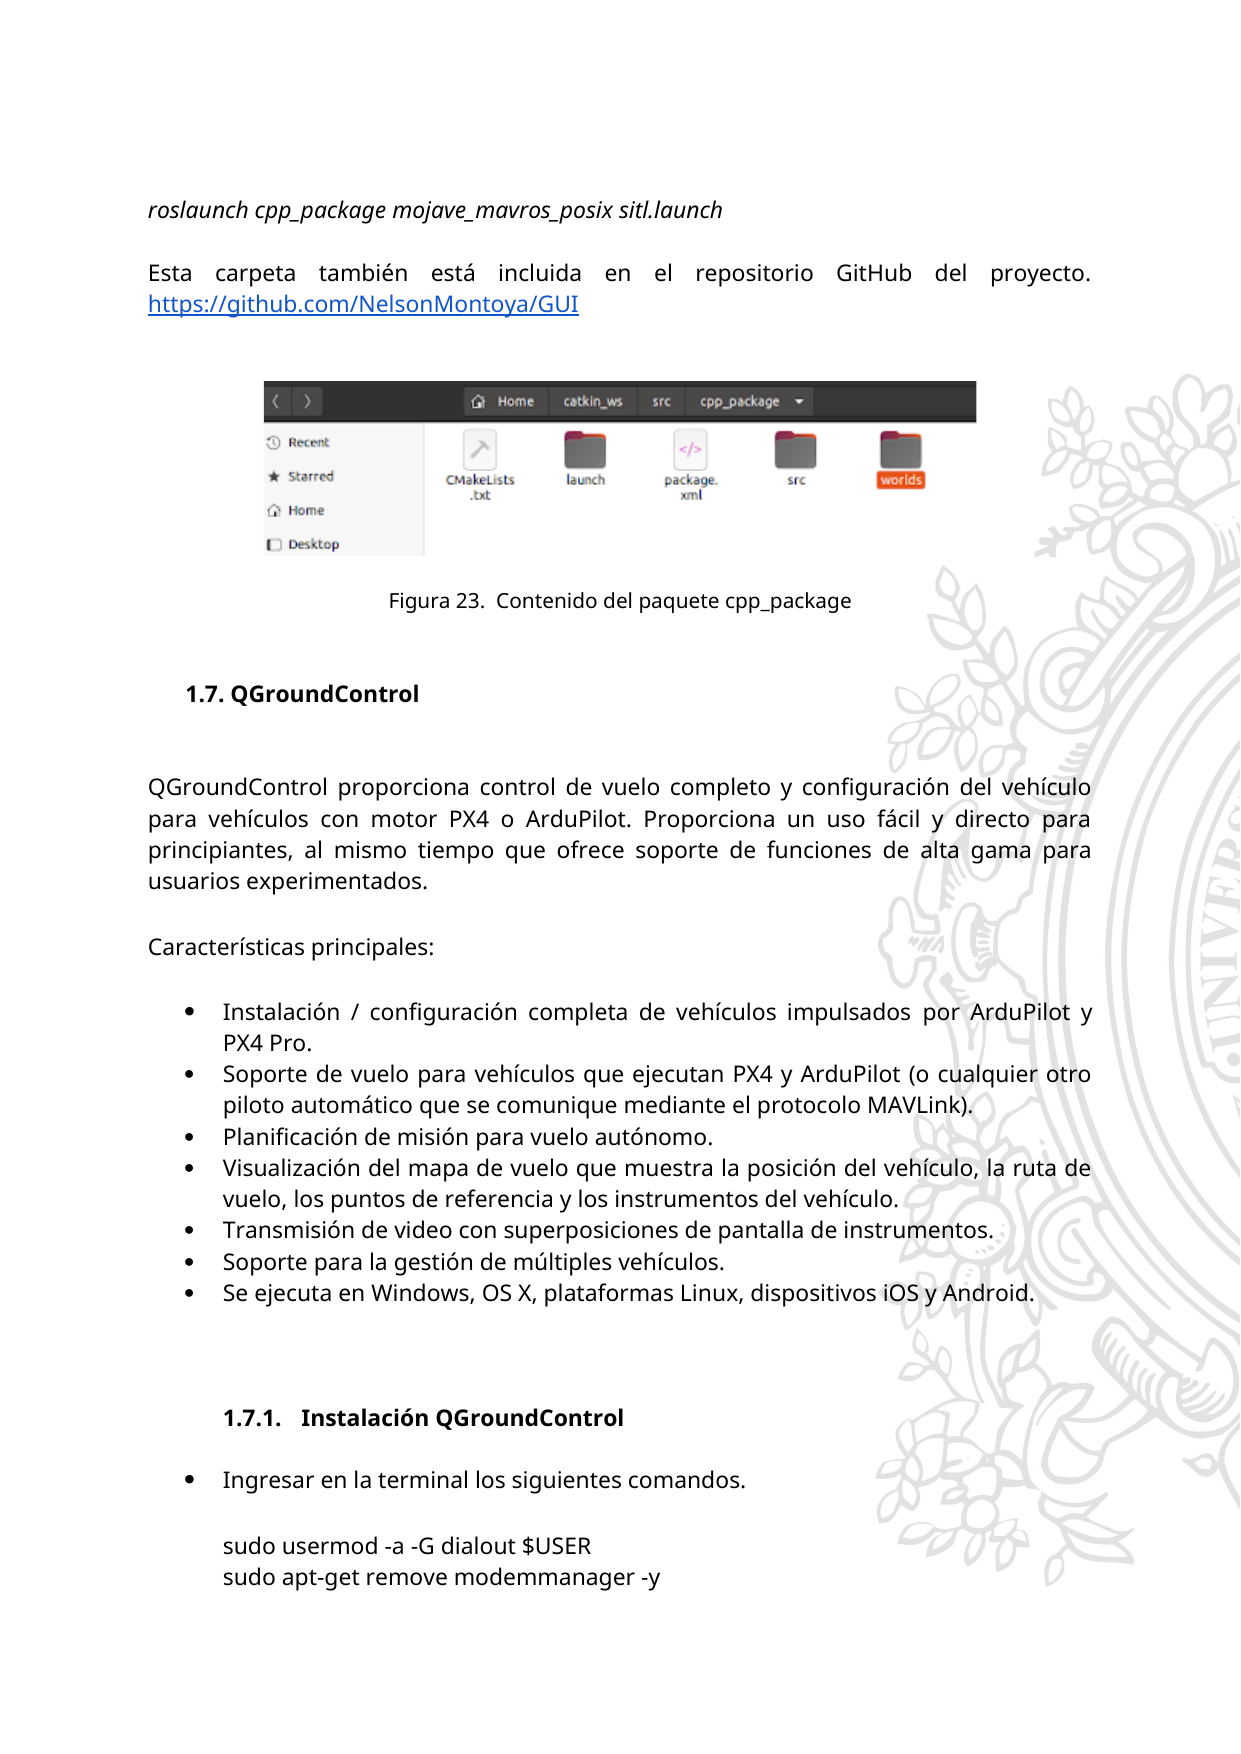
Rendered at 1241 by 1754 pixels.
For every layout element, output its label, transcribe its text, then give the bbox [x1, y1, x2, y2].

list Planificación de misión para vuelo autónomo. [185, 1121, 1092, 1152]
list Se ejecuta en Windows, OS X, plataformas Linux, dispositivos iOS y Android. [185, 1277, 1092, 1308]
text Esta carpeta también está incluida en el repositorio GitHub del proyecto. https://github.com/NelsonMontoya/GUI [148, 257, 1092, 319]
text Figura 23. Contenido del paquete cpp_package [148, 587, 1092, 615]
text sudo usermod -a -G dialout $USER [223, 1530, 1092, 1561]
list Instalación QGroundControl [223, 1402, 1092, 1433]
picture [182, 247, 1241, 1629]
list Soporte de vuelo para vehículos que ejecutan PX4 y ArduPilot (o cualquier otro piloto automático que se comunique mediante el protocolo MAVLink). [185, 1058, 1092, 1121]
list Ingresar en la terminal los siguientes comandos. [185, 1464, 1092, 1496]
list Visualización del mapa de vuelo que muestra la posición del vehículo, la ruta de vuelo, los puntos de referencia y los instrumentos del vehículo. [185, 1152, 1092, 1214]
list Soporte para la gestión de múltiples vehículos. [185, 1246, 1092, 1277]
list QGroundControl [185, 678, 1092, 709]
list Transmisión de video con superposiciones de pantalla de instrumentos. [185, 1214, 1092, 1246]
text sudo apt-get remove modemmanager -y [223, 1561, 1092, 1592]
text QGroundControl proporciona control de vuelo completo y configuración del vehículo para vehículos con motor PX4 o ArduPilot. Proporciona un uso fácil y directo para principiantes, al mismo tiempo que ofrece soporte de funciones de alta gama para usuarios experimentados. [148, 771, 1092, 896]
list Instalación / configuración completa de vehículos impulsados ​​por ArduPilot y PX4 Pro. [185, 996, 1092, 1058]
text roslaunch cpp_package mojave_mavros_posix sitl.launch [148, 194, 1092, 225]
text Características principales: [148, 930, 1092, 962]
